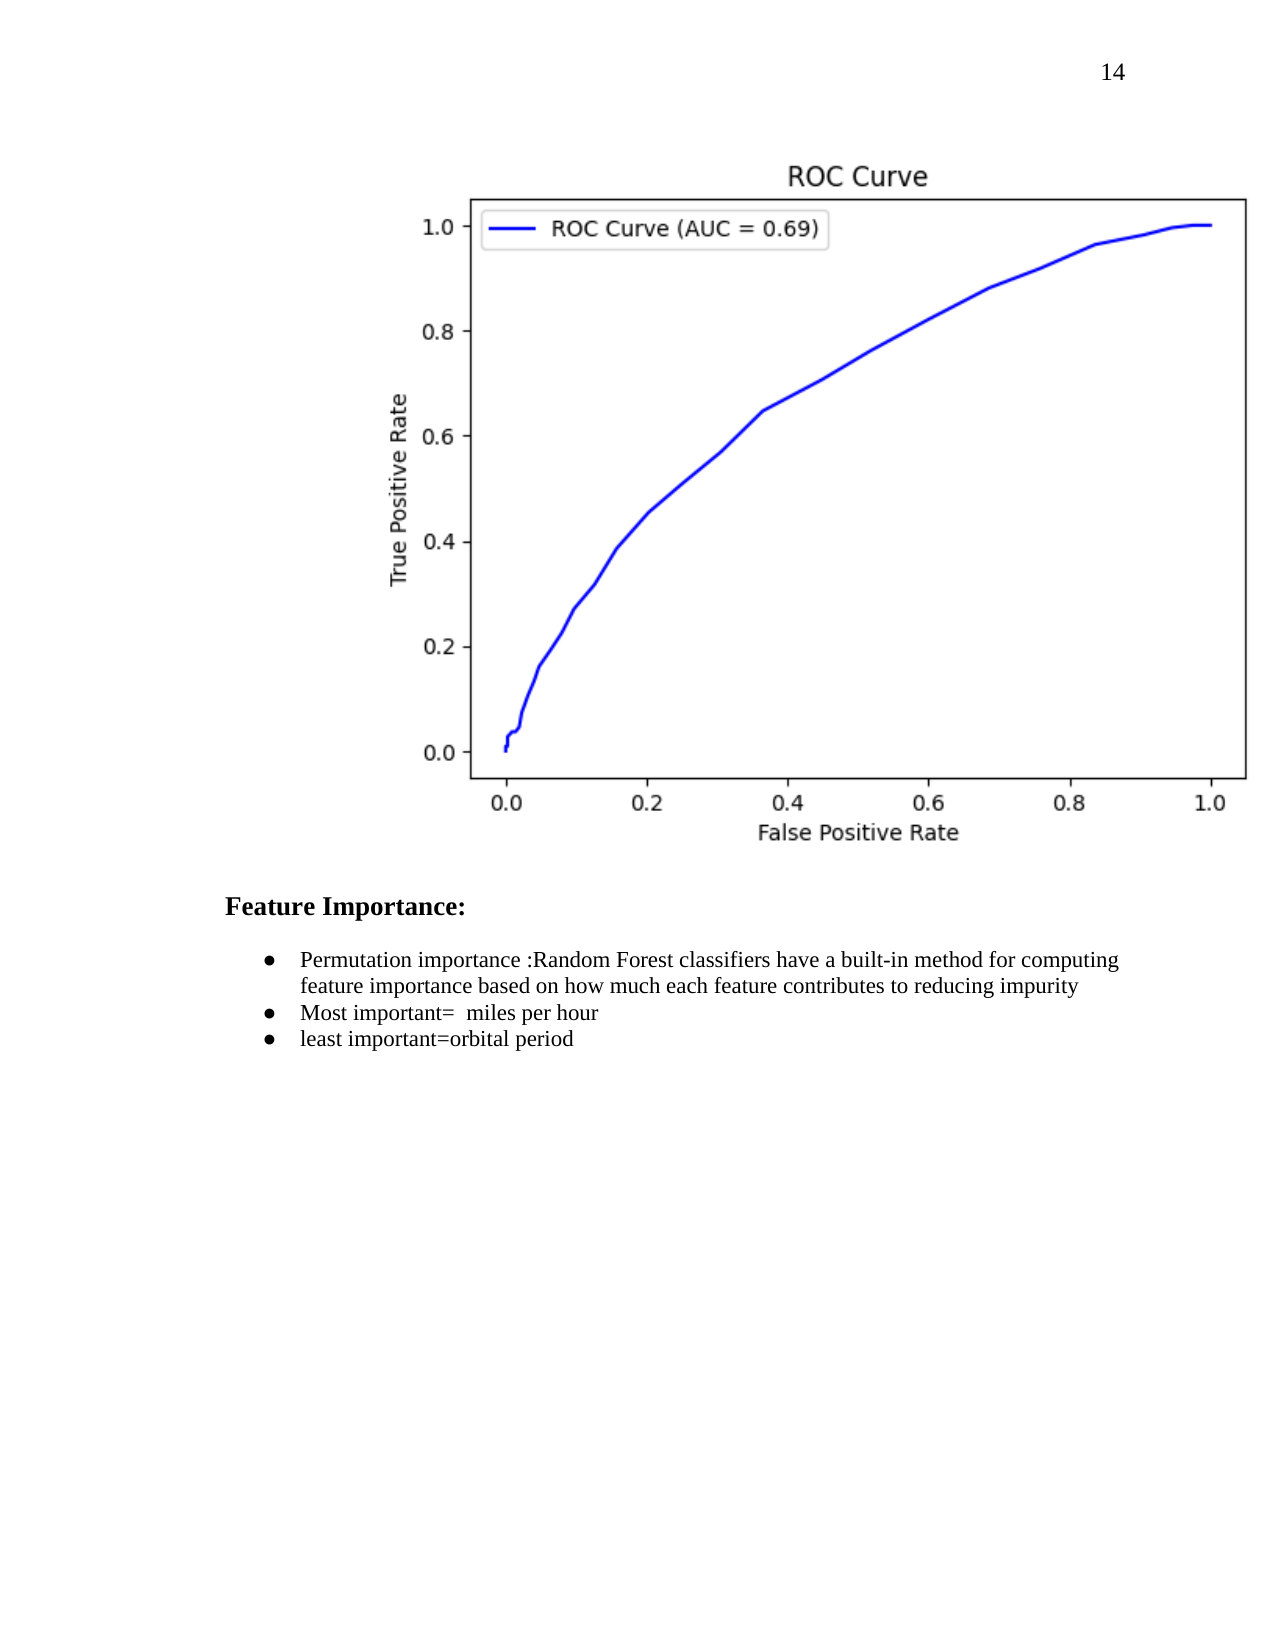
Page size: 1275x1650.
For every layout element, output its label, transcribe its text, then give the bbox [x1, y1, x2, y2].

list least important=orbital period [262, 1025, 1125, 1052]
list Most important= miles per hour [262, 999, 1125, 1025]
list Permutation importance :Random Forest classifiers have a built-in method for computing feature importance based on how much each feature contributes to reducing impurity [262, 946, 1125, 999]
picture [375, 150, 1261, 861]
subtitle Feature Importance: [225, 890, 1125, 921]
